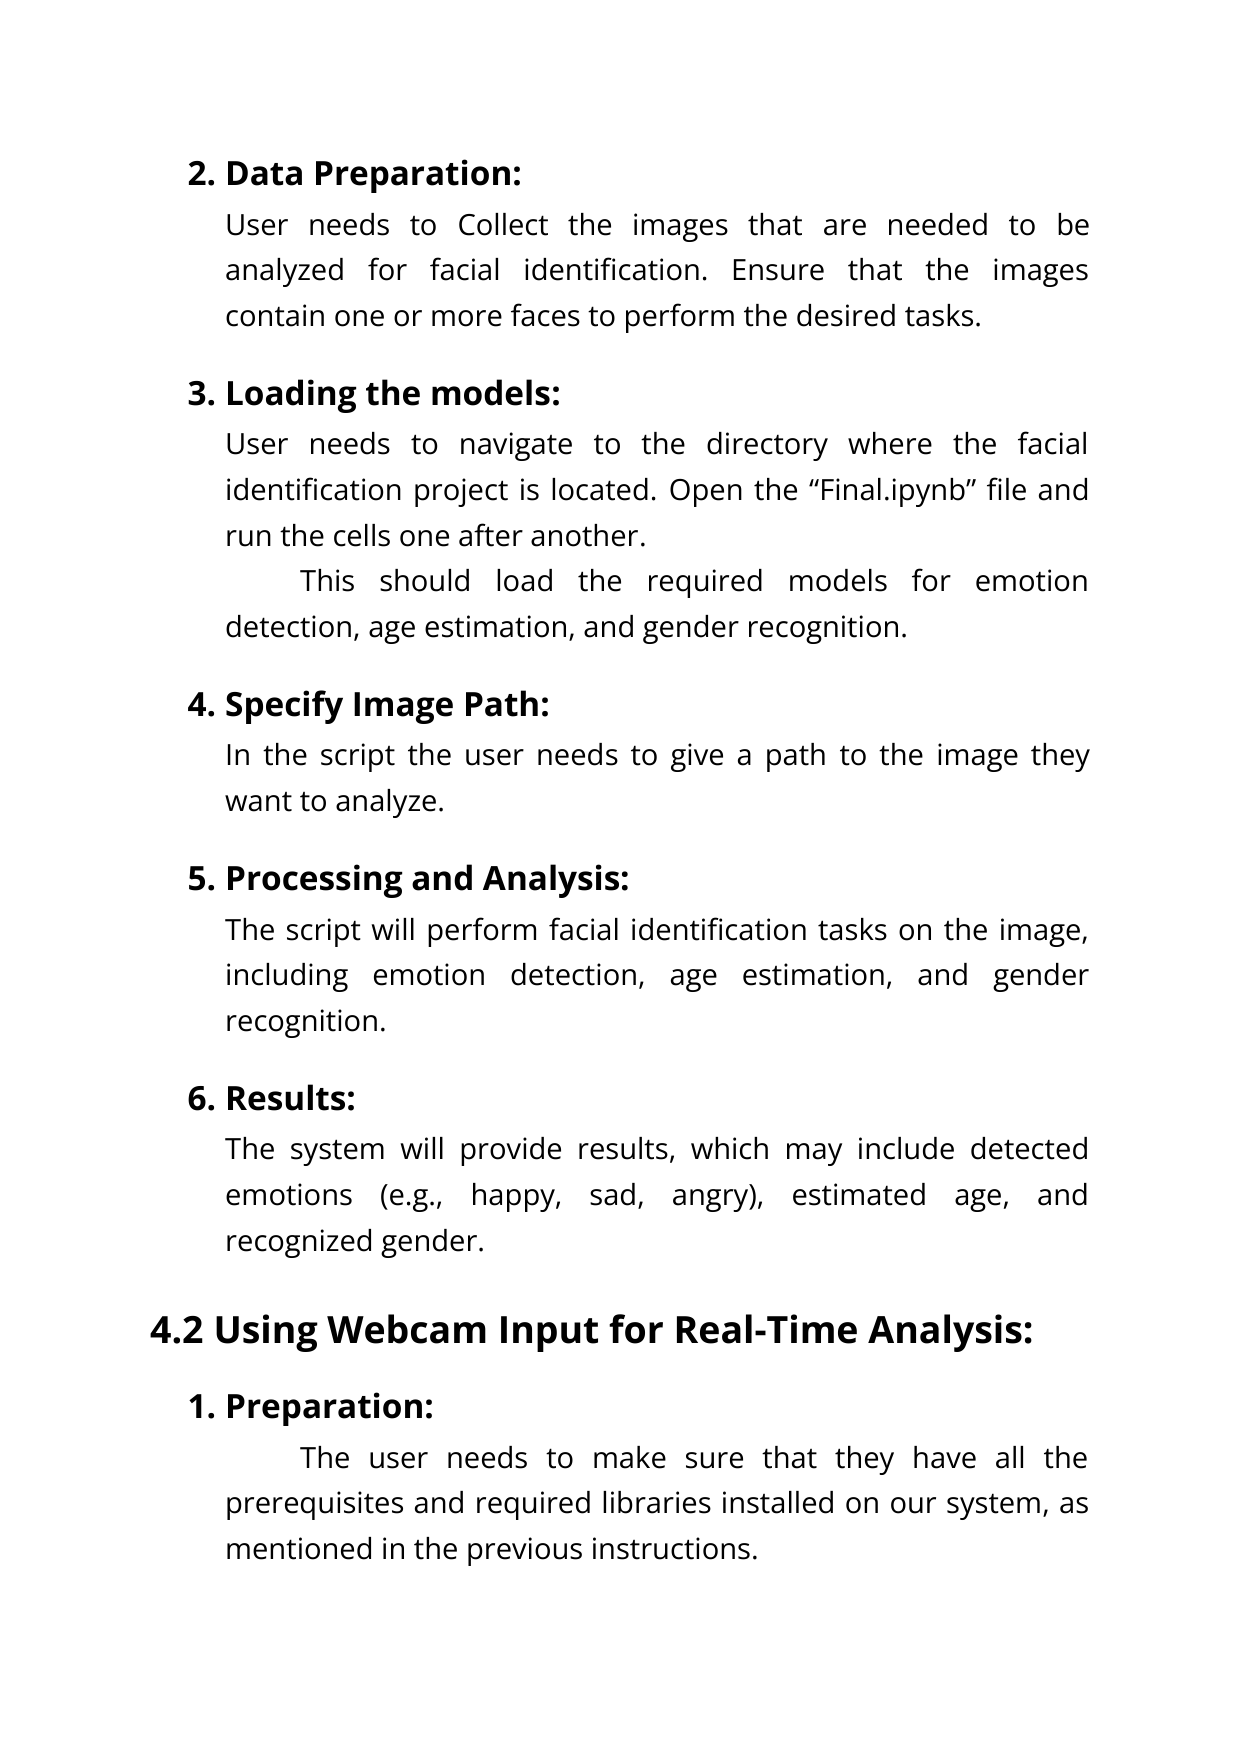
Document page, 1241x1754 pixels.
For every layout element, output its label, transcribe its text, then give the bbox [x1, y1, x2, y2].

subtitle Data Preparation: [187, 150, 1090, 195]
subtitle Specify Image Path: [187, 681, 1090, 726]
subtitle Results: [187, 1075, 1090, 1120]
text In the script the user needs to give a path to the image they want to analyze. [225, 734, 1090, 820]
text This should load the required models for emotion detection, age estimation, and gender recognition. [225, 560, 1090, 646]
text User needs to Collect the images that are needed to be analyzed for facial identification. Ensure that the images contain one or more faces to perform the desired tasks. [225, 204, 1090, 335]
text The user needs to make sure that they have all the prerequisites and required libraries installed on our system, as mentioned in the previous instructions. [225, 1437, 1090, 1568]
subtitle Loading the models: [187, 370, 1090, 415]
text The system will provide results, which may include detected emotions (e.g., happy, sad, angry), estimated age, and recognized gender. [225, 1128, 1090, 1259]
subtitle Preparation: [187, 1383, 1090, 1428]
subtitle 4.2 Using Webcam Input for Real-Time Analysis: [150, 1303, 1090, 1354]
subtitle Processing and Analysis: [187, 855, 1090, 900]
text The script will perform facial identification tasks on the image, including emotion detection, age estimation, and gender recognition. [225, 909, 1090, 1040]
text User needs to navigate to the directory where the facial identification project is located. Open the “Final.ipynb” file and run the cells one after another. [225, 423, 1090, 554]
